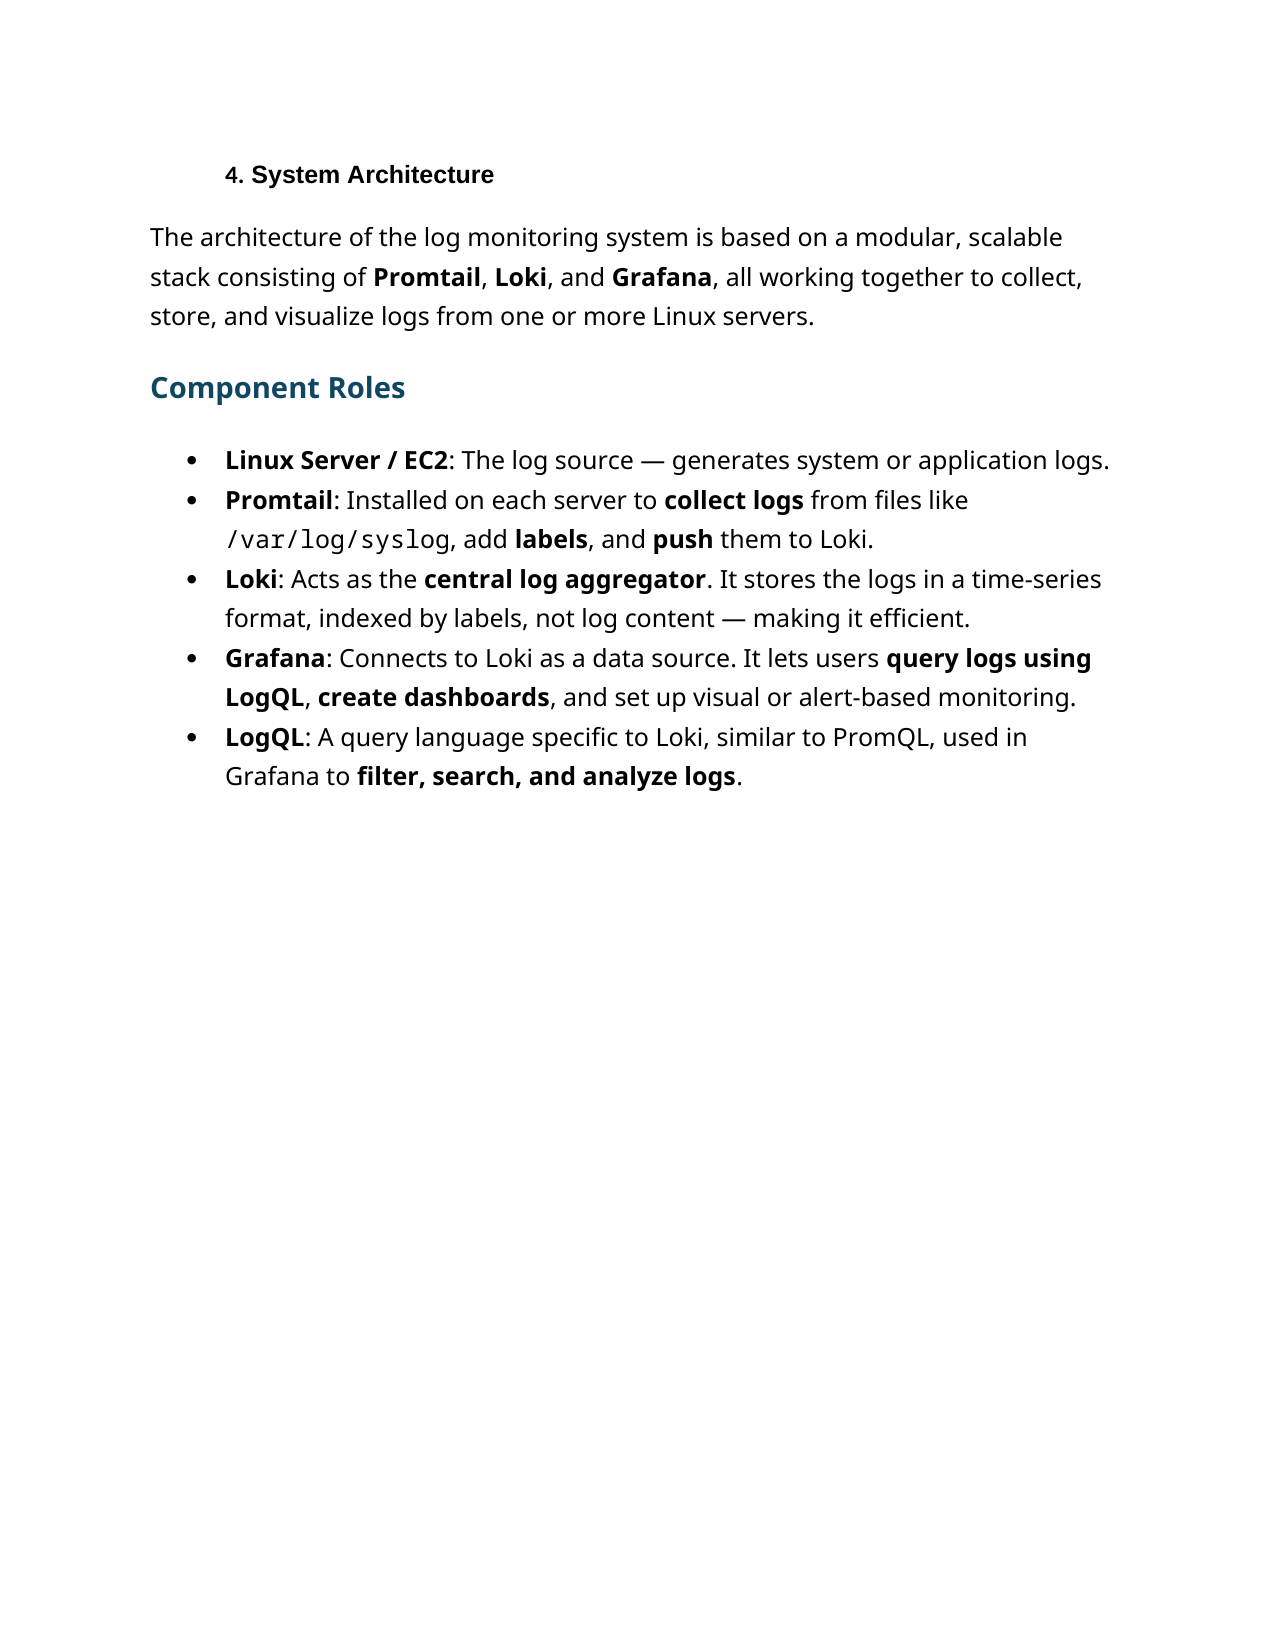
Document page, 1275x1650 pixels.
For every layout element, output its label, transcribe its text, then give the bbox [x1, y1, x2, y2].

list Grafana: Connects to Loki as a data source. It lets users query logs using LogQL, create dashboards, and set up visual or alert-based monitoring. [187, 640, 1125, 714]
text The architecture of the log monitoring system is based on a modular, scalable stack consisting of Promtail, Loki, and Grafana, all working together to collect, store, and visualize logs from one or more Linux servers. [150, 220, 1125, 333]
list Promtail: Installed on each server to collect logs from files like /var/log/syslog, add labels, and push them to Loki. [187, 482, 1125, 556]
list Linux Server / EC2: The log source — generates system or application logs. [187, 443, 1125, 477]
subtitle Component Roles [150, 368, 1125, 407]
list Loki: Acts as the central log aggregator. It stores the logs in a time-series format, indexed by labels, not log content — making it efficient. [187, 561, 1125, 635]
text 4. System Architecture [225, 159, 1125, 190]
list LogQL: A query language specific to Loki, similar to PromQL, used in Grafana to filter, search, and analyze logs. [187, 719, 1125, 793]
